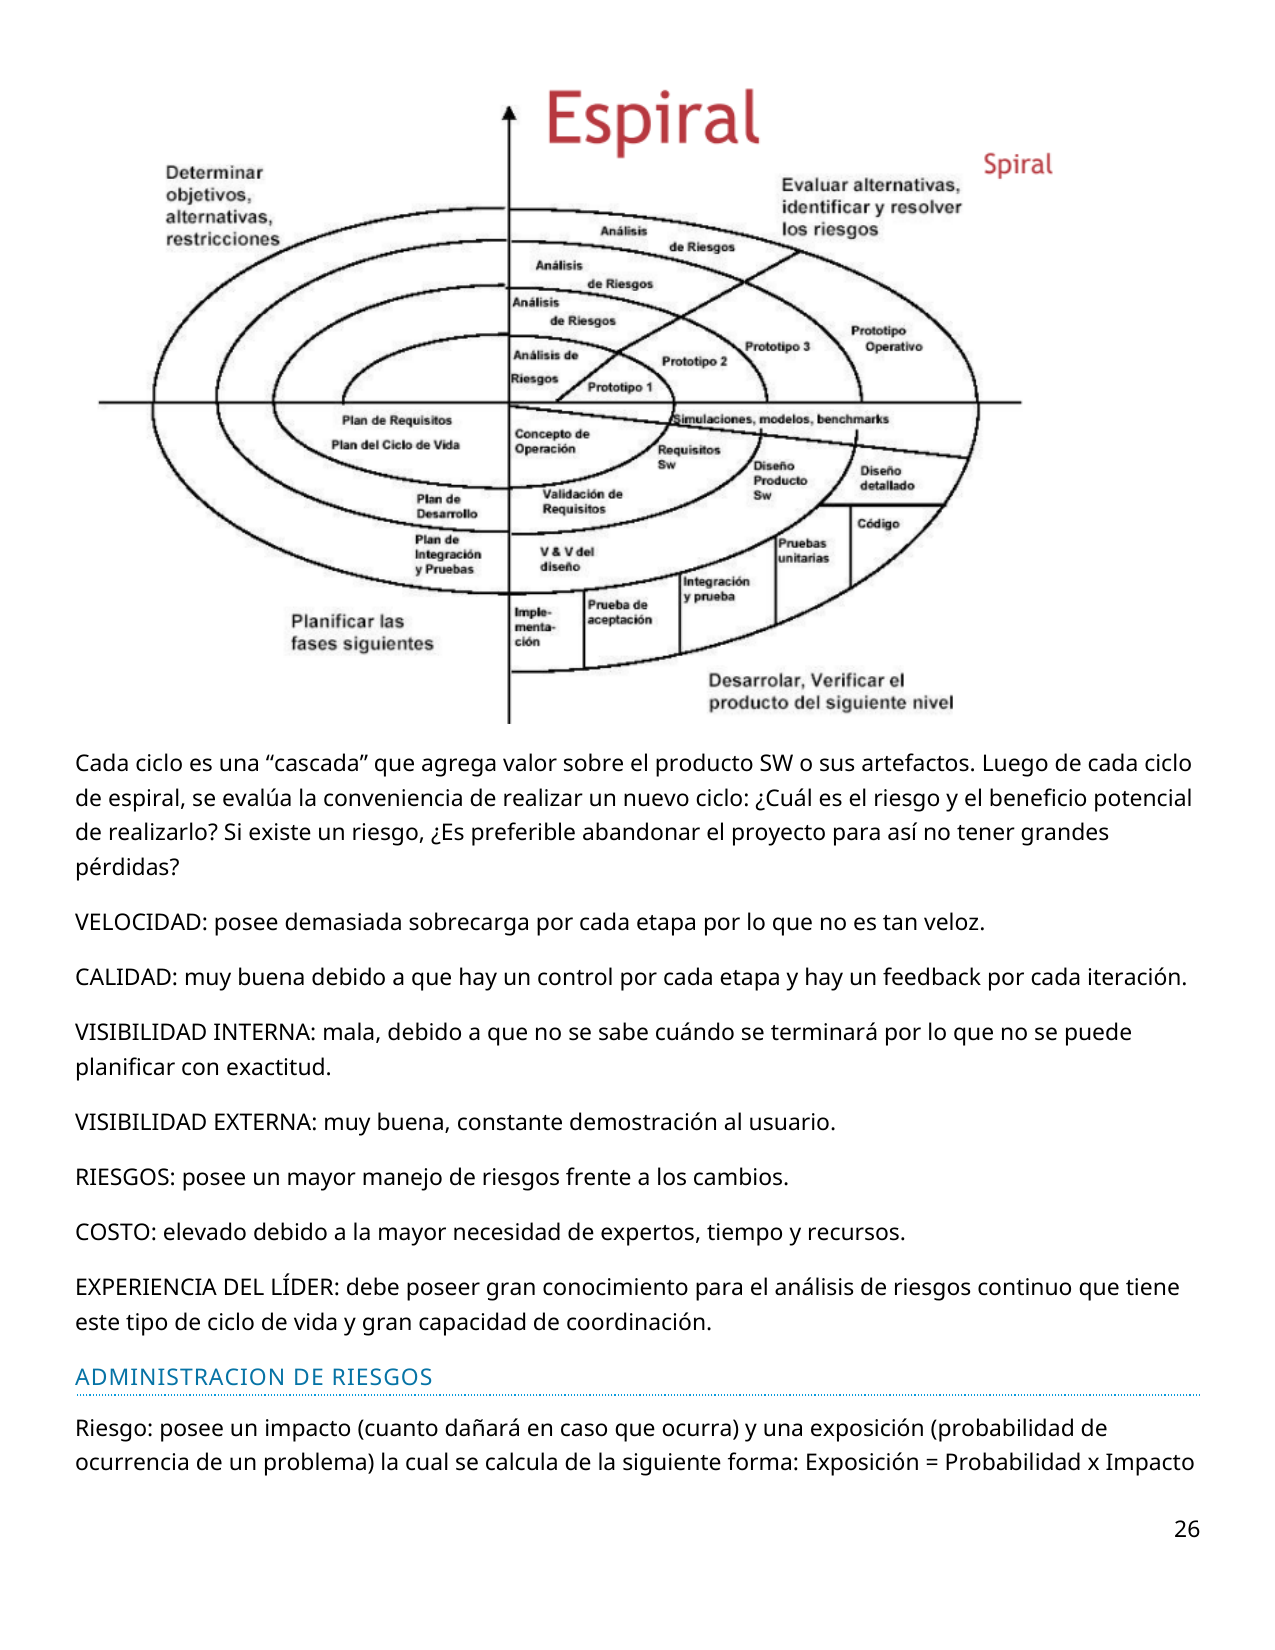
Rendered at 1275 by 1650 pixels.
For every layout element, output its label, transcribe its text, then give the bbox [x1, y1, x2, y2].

text VISIBILIDAD EXTERNA: muy buena, constante demostración al usuario. [75, 1106, 1200, 1137]
text RIESGOS: posee un mayor manejo de riesgos frente a los cambios. [75, 1161, 1200, 1192]
subtitle administracion de riesgos [75, 1361, 1200, 1396]
text Cada ciclo es una “cascada” que agrega valor sobre el producto SW o sus artefactos. Luego de cada ciclo de espiral, se evalúa la conveniencia de realizar un nuevo ciclo: ¿Cuál es el riesgo y el beneficio potencial de realizarlo? Si existe un riesgo, ¿Es preferible abandonar el proyecto para así no tener grandes pérdidas? [75, 747, 1200, 882]
text Riesgo: posee un impacto (cuanto dañará en caso que ocurra) y una exposición (probabilidad de ocurrencia de un problema) la cual se calcula de la siguiente forma: Exposición = Probabilidad x Impacto [75, 1411, 1200, 1477]
text CALIDAD: muy buena debido a que hay un control por cada etapa y hay un feedback por cada iteración. [75, 961, 1200, 992]
text COSTO: elevado debido a la mayor necesidad de expertos, tiempo y recursos. [75, 1216, 1200, 1247]
text VISIBILIDAD INTERNA: mala, debido a que no se sabe cuándo se terminará por lo que no se puede planificar con exactitud. [75, 1016, 1200, 1082]
text VELOCIDAD: posee demasiada sobrecarga por cada etapa por lo que no es tan veloz. [75, 906, 1200, 937]
text EXPERIENCIA DEL LÍDER: debe poseer gran conocimiento para el análisis de riesgos continuo que tiene este tipo de ciclo de vida y gran capacidad de coordinación. [75, 1271, 1200, 1337]
picture [75, 75, 1077, 724]
